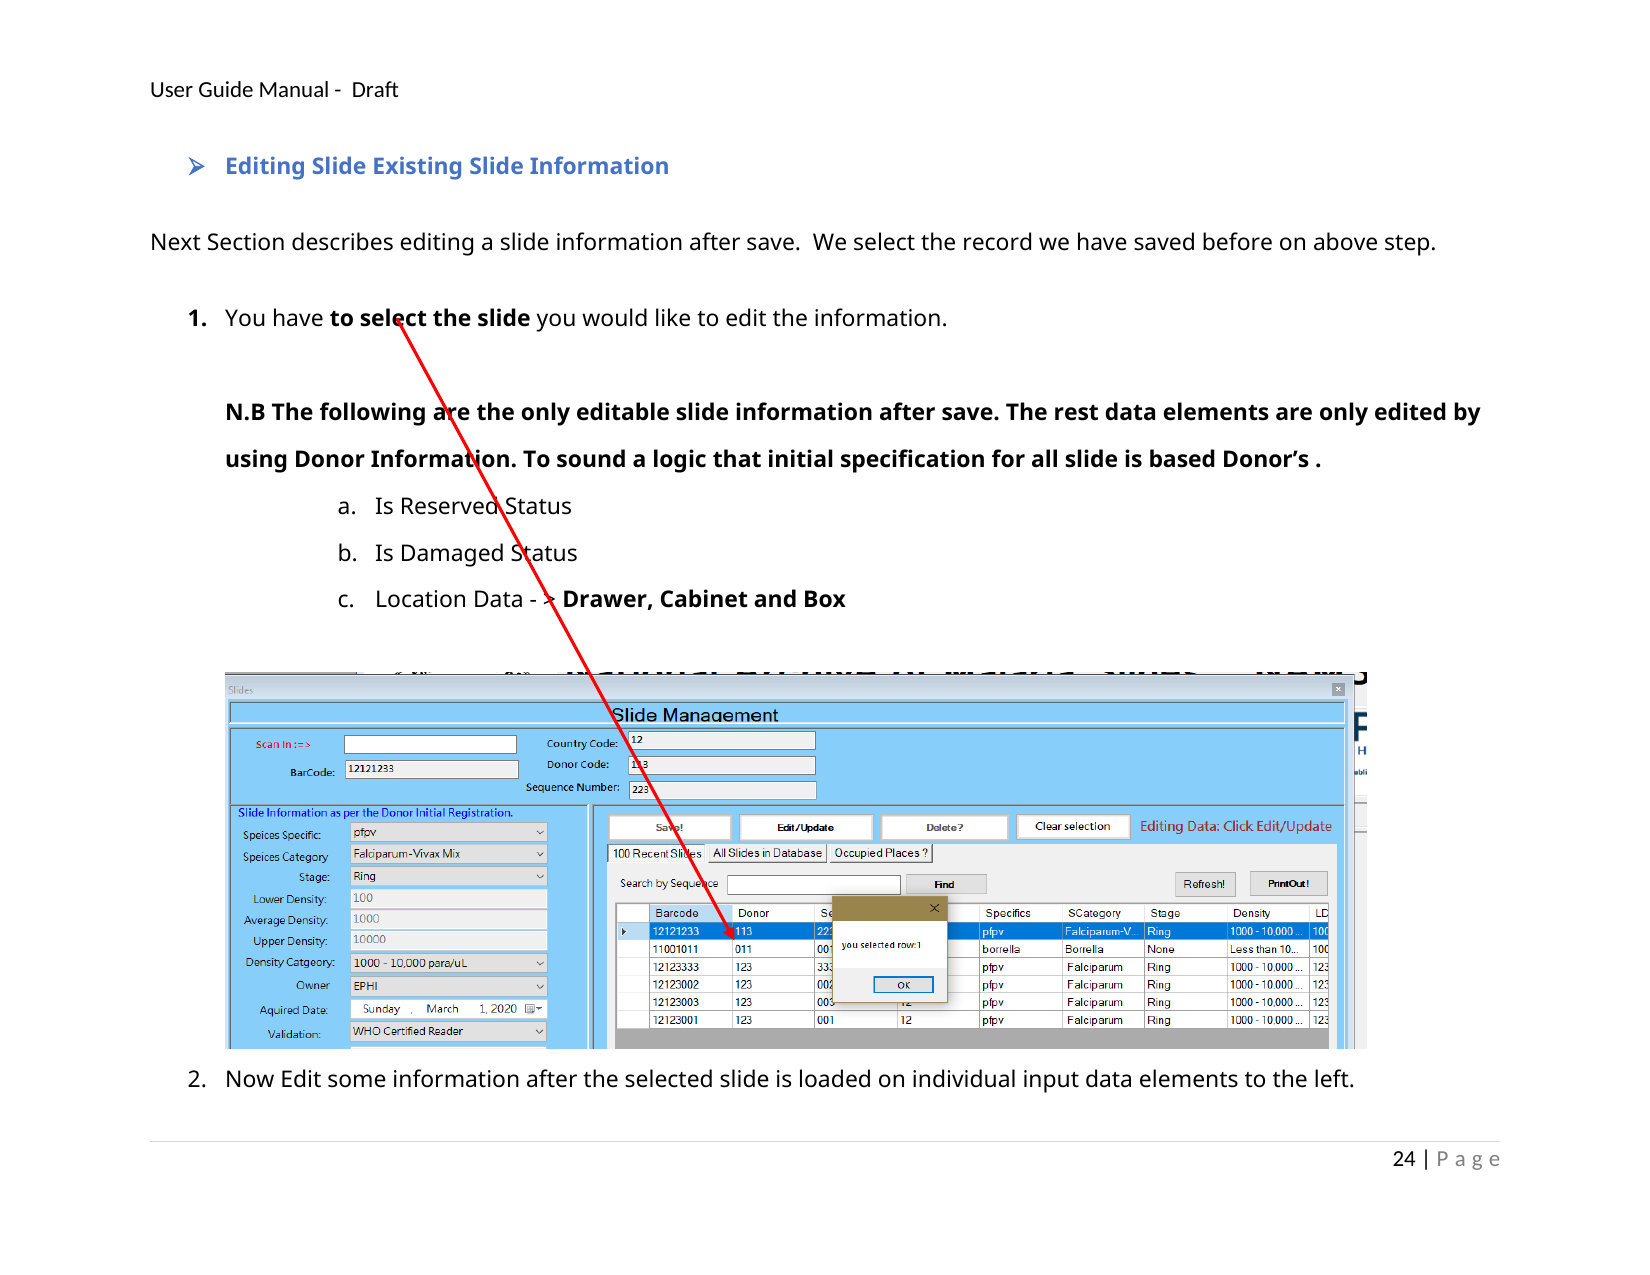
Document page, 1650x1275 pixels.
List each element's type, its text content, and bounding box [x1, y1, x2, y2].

picture [225, 672, 1367, 1049]
list Location Data - > Drawer, Cabinet and Box [337, 583, 554, 614]
list Editing Slide Existing Slide Information [187, 150, 1500, 181]
list N.B The following are the only editable slide information after save. The rest data elements are only edited by using Donor Information. To sound a logic that initial specification for all slide is based Donor’s . [442, 396, 1500, 474]
list You have to select the slide you would like to edit the information. [187, 302, 1500, 333]
text Next Section describes editing a slide information after save. We select the record we have saved before on above step. [150, 226, 1500, 257]
list Is Reserved Status [337, 489, 504, 521]
list N.B The following are the only editable slide information after save. The rest data elements are only edited by using Donor Information. To sound a logic that initial specification for all slide is based Donor’s . [225, 396, 478, 474]
list Is Damaged Status [337, 536, 530, 568]
list Now Edit some information after the selected slide is loaded on individual input data elements to the left. [187, 1063, 1500, 1094]
list Location Data - > Drawer, Cabinet and Box [543, 583, 1500, 614]
list Is Damaged Status [518, 536, 1500, 568]
list Is Reserved Status [492, 489, 1500, 521]
